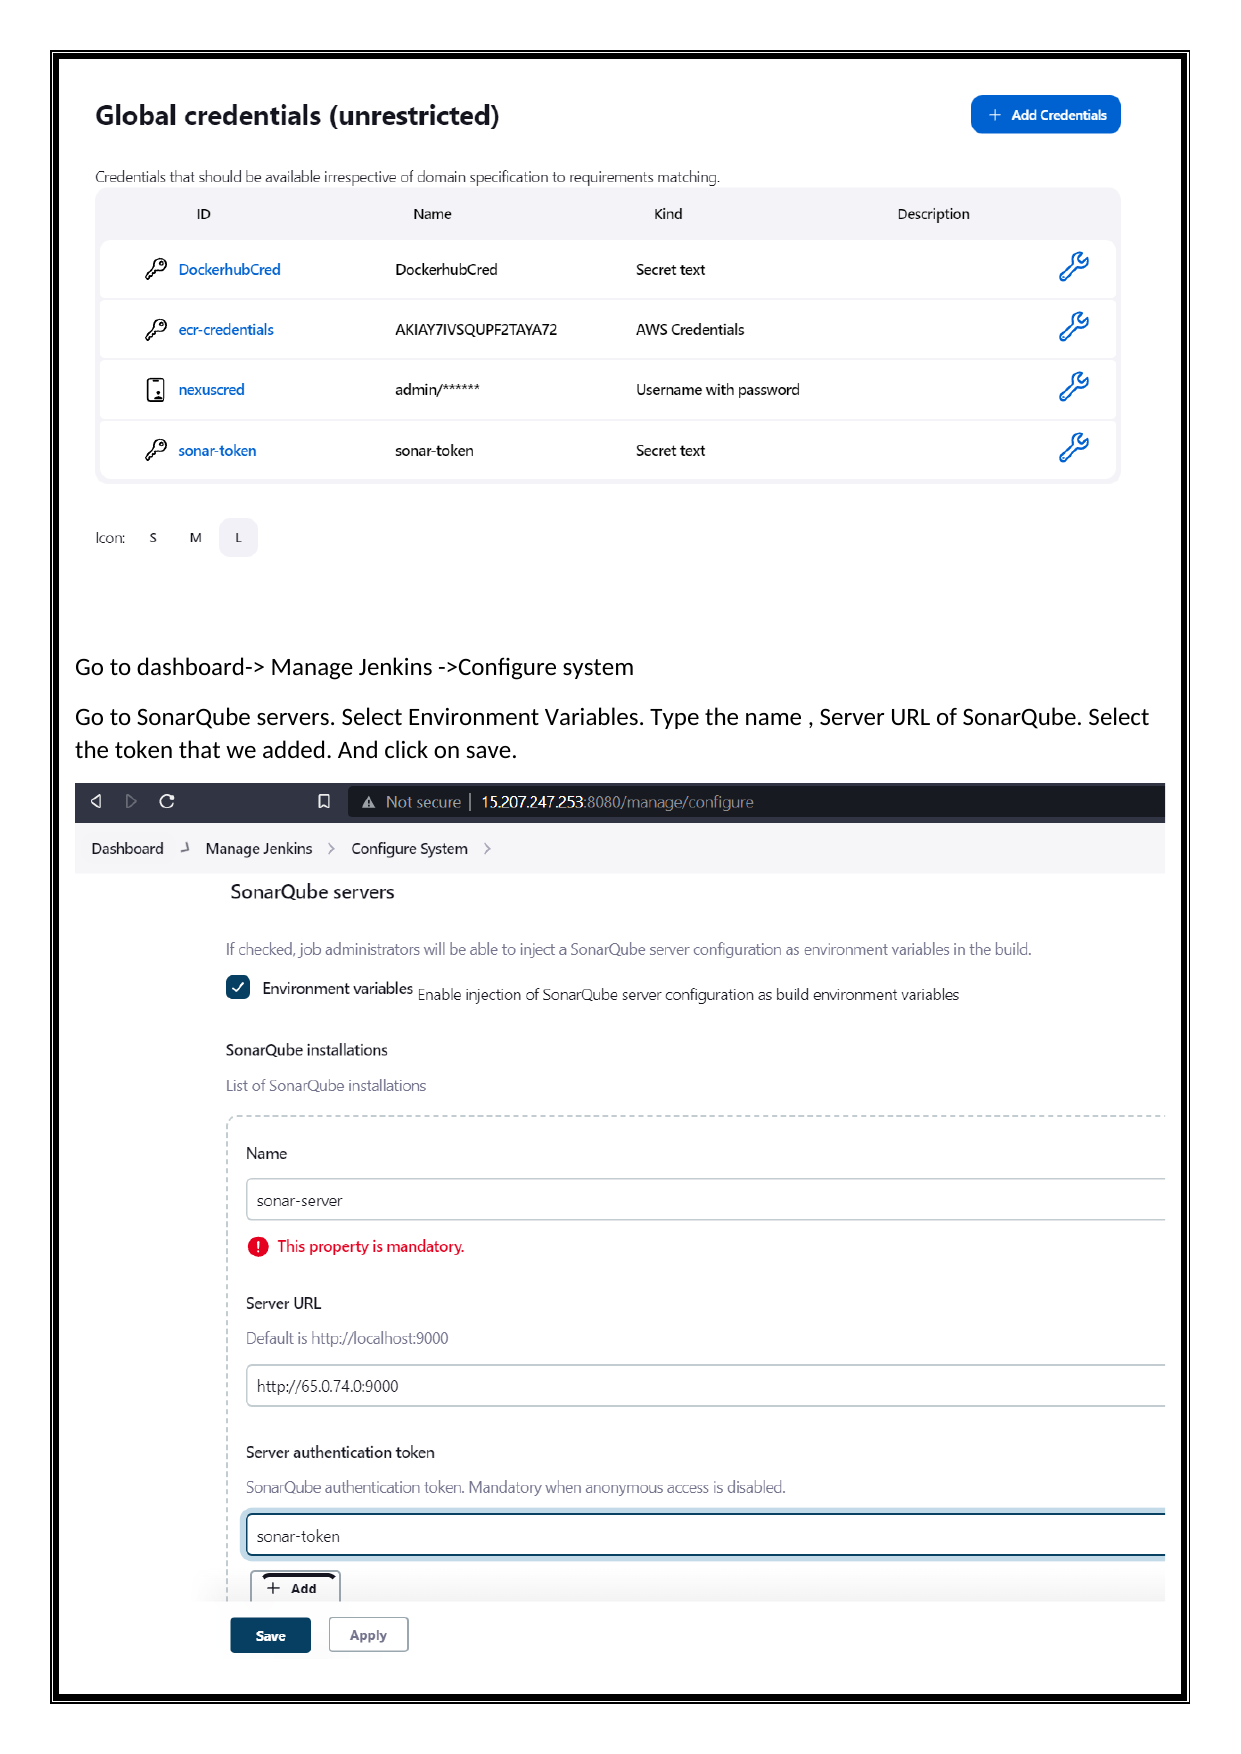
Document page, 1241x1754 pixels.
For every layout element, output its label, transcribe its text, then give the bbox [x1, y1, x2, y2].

picture [75, 75, 1166, 583]
text Go to SonarQube servers. Select Environment Variables. Type the name , Server URL of SonarQube. Select the token that we added. And click on save. [75, 701, 1165, 764]
text Go to dashboard-> Manage Jenkins ->Configure system [75, 651, 1165, 682]
picture [75, 783, 1166, 1659]
